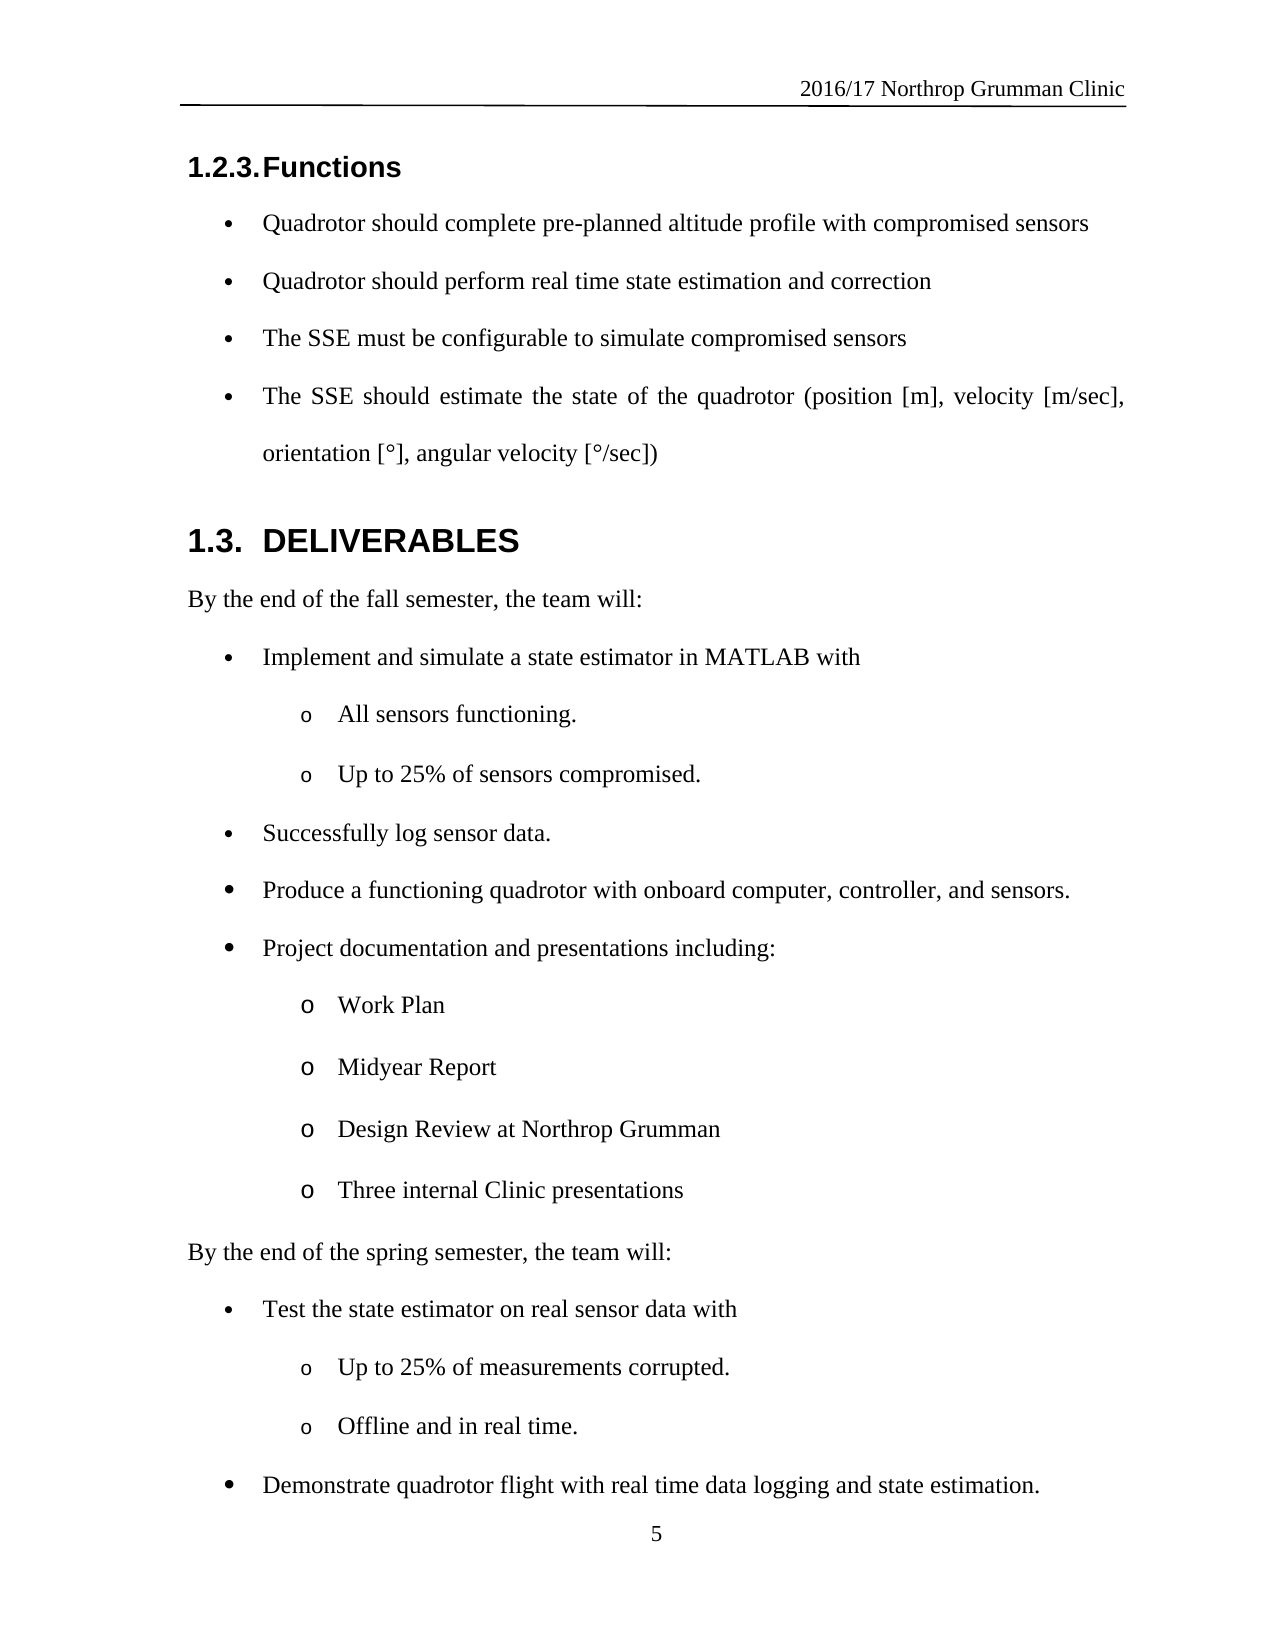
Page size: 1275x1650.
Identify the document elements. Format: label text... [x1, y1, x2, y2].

list Three internal Clinic presentations [300, 1175, 1125, 1206]
list Demonstrate quadrotor flight with real time data logging and state estimation. [225, 1470, 1125, 1499]
list The SSE must be configurable to simulate compromised sensors [225, 323, 1125, 352]
list Up to 25% of measurements corrupted. [300, 1352, 1125, 1382]
list Design Review at Northrop Grumman [300, 1114, 1125, 1144]
list Quadrotor should perform real time state estimation and correction [225, 266, 1125, 295]
list Produce a functioning quadrotor with onboard computer, controller, and sensors. [225, 875, 1125, 904]
list Test the state estimator on real sensor data with [225, 1294, 1125, 1323]
list Project documentation and presentations including: [225, 933, 1125, 962]
list Work Plan [300, 990, 1125, 1021]
list Implement and simulate a state estimator in MATLAB with [225, 642, 1125, 671]
list Midyear Report [300, 1052, 1125, 1083]
subtitle Deliverables [187, 521, 1125, 559]
list Offline and in real time. [300, 1411, 1125, 1441]
subtitle Functions [187, 150, 1125, 183]
list Up to 25% of sensors compromised. [300, 759, 1125, 788]
list Successfully log sensor data. [225, 818, 1125, 847]
list The SSE should estimate the state of the quadrotor (position [m], velocity [m/sec], orientation [°], angular velocity [°/sec]) [225, 381, 1125, 467]
text By the end of the spring semester, the team will: [187, 1237, 1125, 1266]
list All sensors functioning. [300, 699, 1125, 729]
list Quadrotor should complete pre-planned altitude profile with compromised sensors [225, 208, 1125, 237]
text By the end of the fall semester, the team will: [187, 584, 1125, 613]
